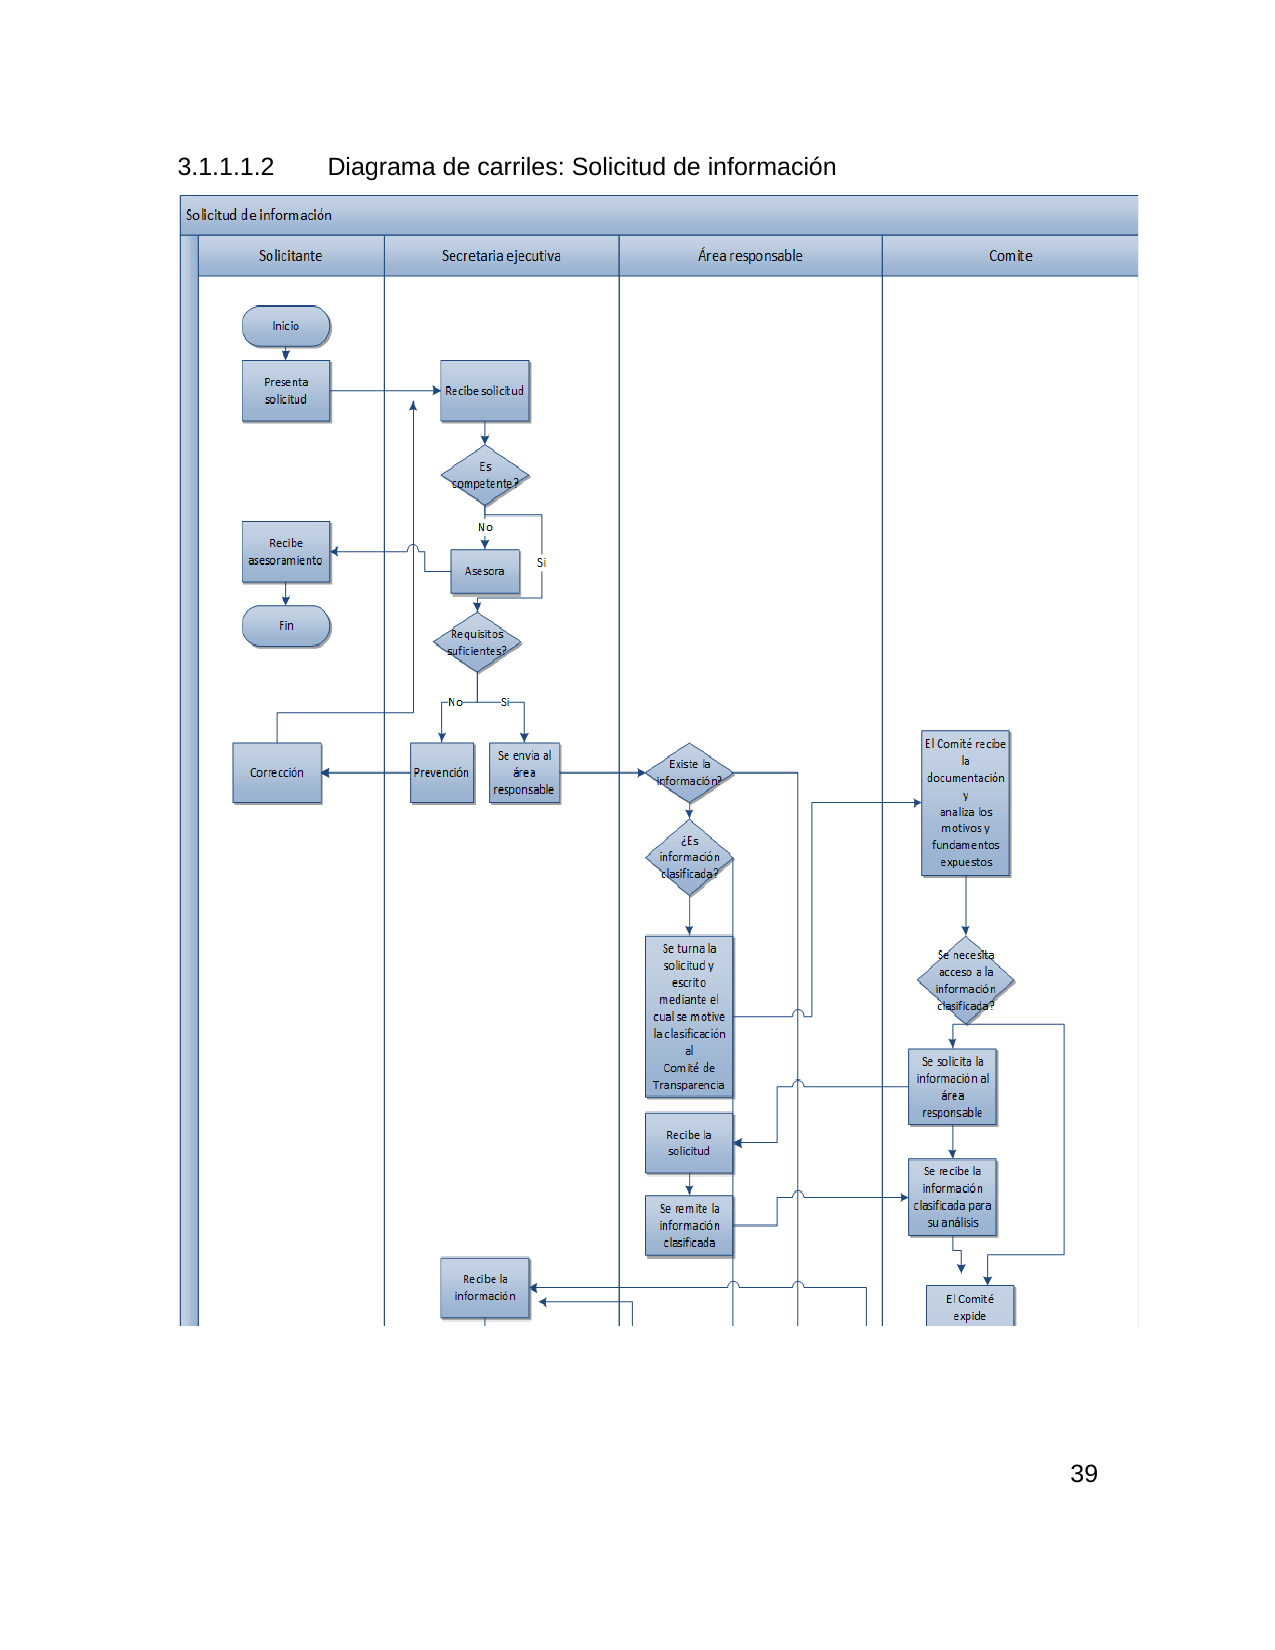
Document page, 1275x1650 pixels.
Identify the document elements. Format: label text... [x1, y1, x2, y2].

subtitle 3.1.1.1.2 Diagrama de carriles: Solicitud de información [177, 152, 1098, 181]
picture [177, 195, 1139, 1326]
